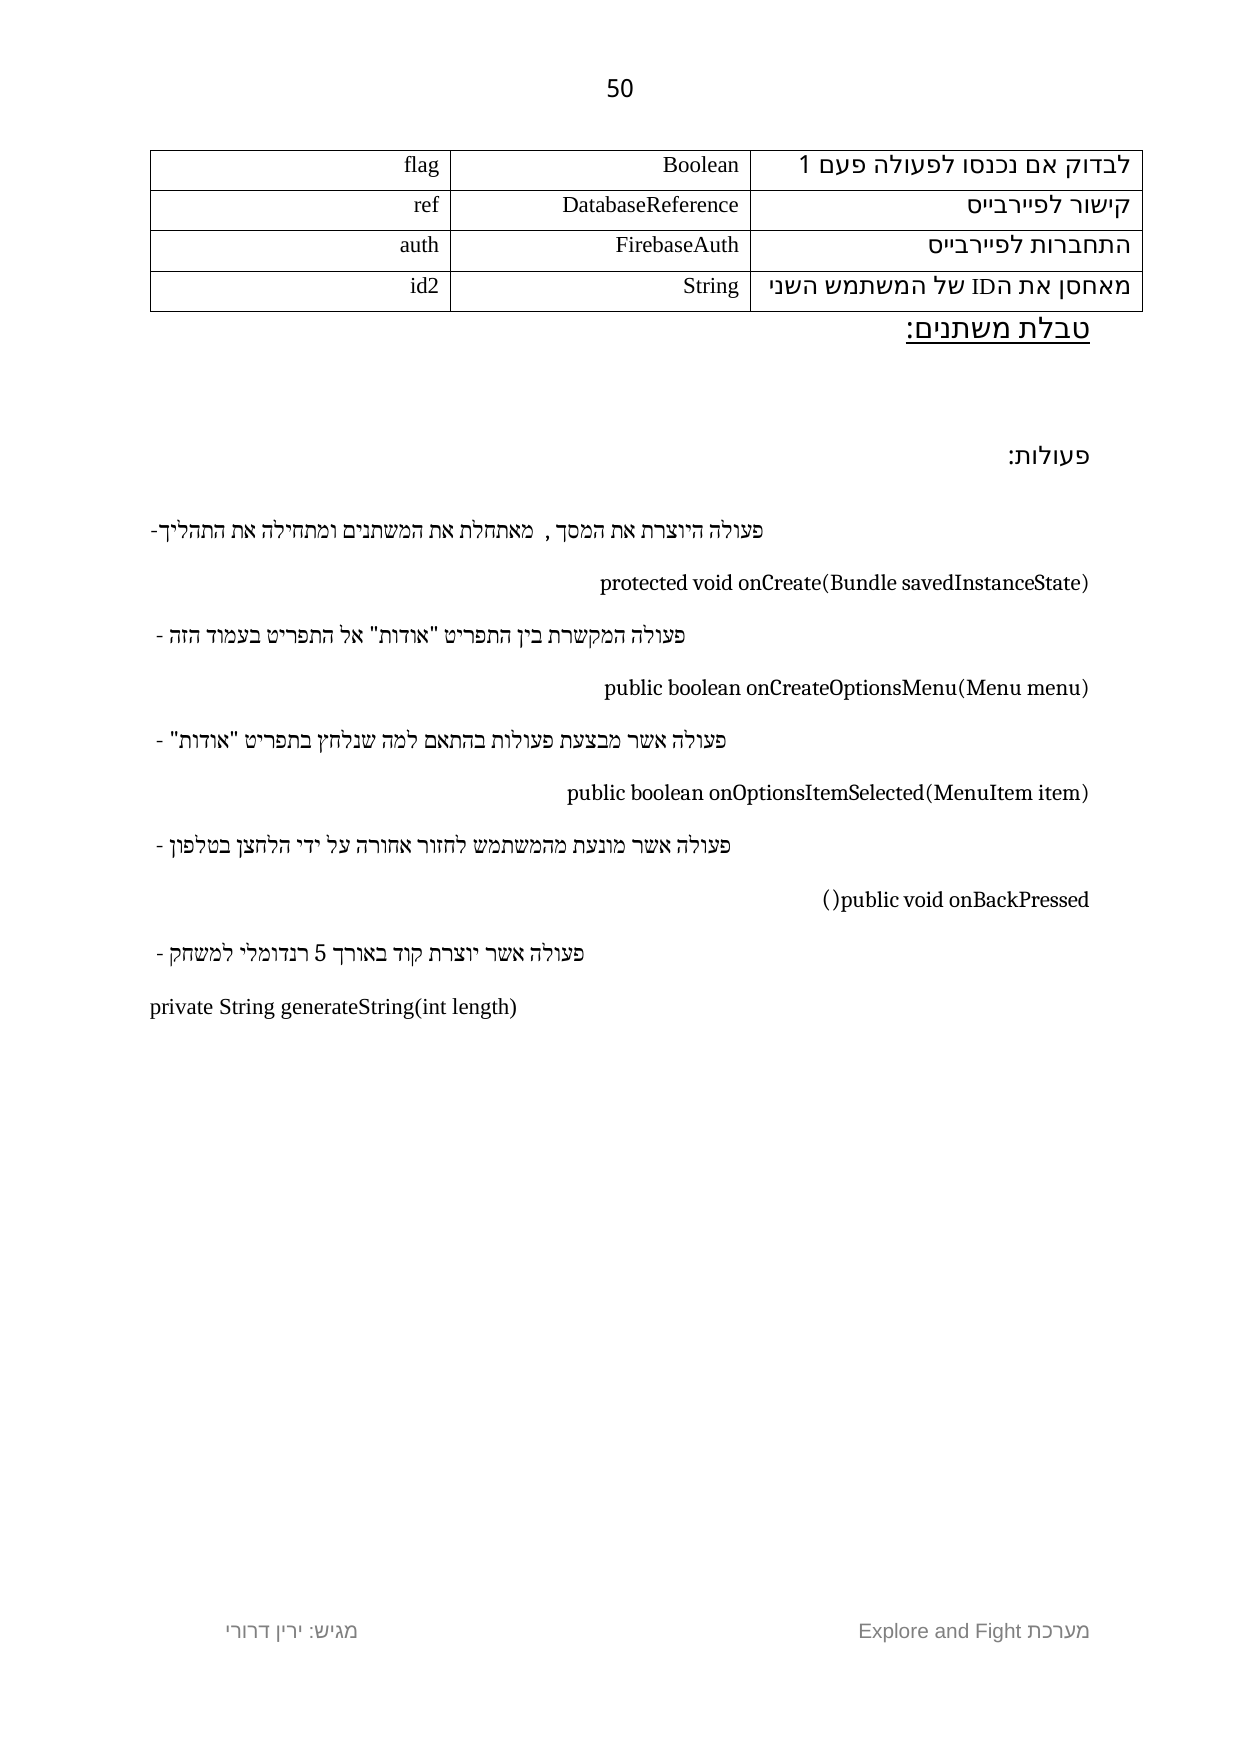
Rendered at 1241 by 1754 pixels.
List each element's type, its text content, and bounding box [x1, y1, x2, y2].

table_cell מאחסן את הID של המשתמש השני [751, 272, 1142, 311]
text פעולה אשר יוצרת קוד באורך 5 רנדומלי למשחק - [150, 939, 1090, 968]
table_cell קישור לפיירבייס [751, 191, 1142, 230]
table_cell String [451, 272, 750, 311]
text פעולה אשר מונעת מהמשתמש לחזור אחורה על ידי הלחצן בטלפון - [150, 831, 1090, 860]
text טבלת משתנים: [150, 312, 1090, 350]
text public boolean onOptionsItemSelected(MenuItem item) [150, 780, 1090, 806]
table_cell auth [151, 231, 450, 271]
text פעולה המקשרת בין התפריט "אודות" אל התפריט בעמוד הזה - [150, 621, 1090, 650]
table_cell לבדוק אם נכנסו לפעולה פעם 1 [751, 151, 1142, 190]
table_cell ref [151, 191, 450, 230]
text פעולות: [150, 401, 1090, 474]
text public boolean onCreateOptionsMenu(Menu menu) [150, 675, 1090, 701]
table_cell flag [151, 151, 450, 190]
table_cell התחברות לפיירבייס [751, 231, 1142, 271]
table_cell Boolean [451, 151, 750, 190]
table_cell id2 [151, 272, 450, 311]
text פעולה היוצרת את המסך , מאתחלת את המשתנים ומתחילה את התהליך- [150, 516, 1090, 544]
text public void onBackPressed() [150, 885, 1090, 914]
text private String generateString(int length) [150, 993, 1090, 1019]
text protected void onCreate(Bundle savedInstanceState) [150, 569, 1090, 596]
table_cell DatabaseReference [451, 191, 750, 230]
table_cell FirebaseAuth [451, 231, 750, 271]
text פעולה אשר מבצעת פעולות בהתאם למה שנלחץ בתפריט "אודות" - [150, 726, 1090, 754]
